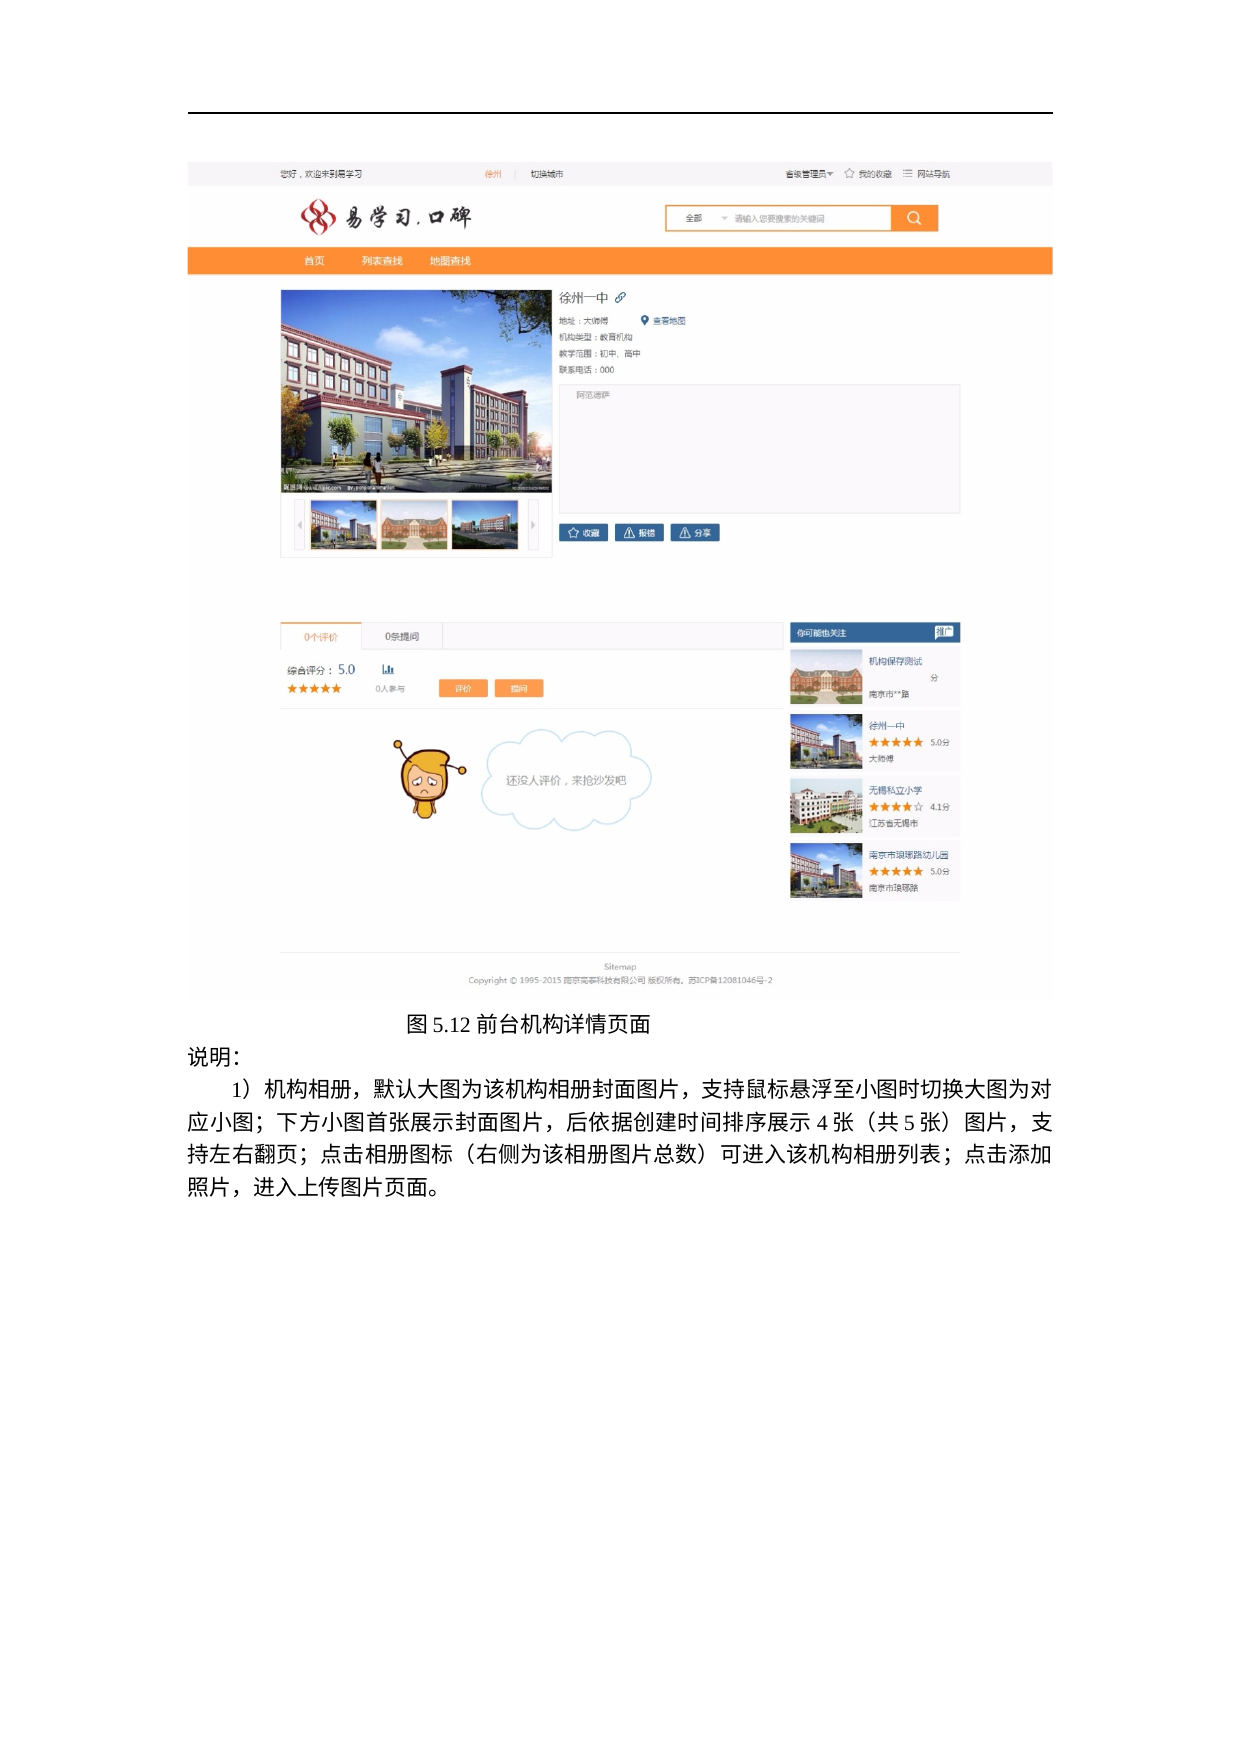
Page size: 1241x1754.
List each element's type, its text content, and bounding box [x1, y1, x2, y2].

picture [187, 162, 1053, 1000]
text 说明： [187, 1039, 1053, 1072]
text 1）机构相册，默认大图为该机构相册封面图片，支持鼠标悬浮至小图时切换大图为对应小图；下方小图首张展示封面图片，后依据创建时间排序展示4张（共5张）图片，支持左右翻页；点击相册图标（右侧为该相册图片总数）可进入该机构相册列表；点击添加照片，进入上传图片页面。 [187, 1072, 1053, 1202]
text 图5.12 前台机构详情页面 [187, 1007, 1053, 1039]
